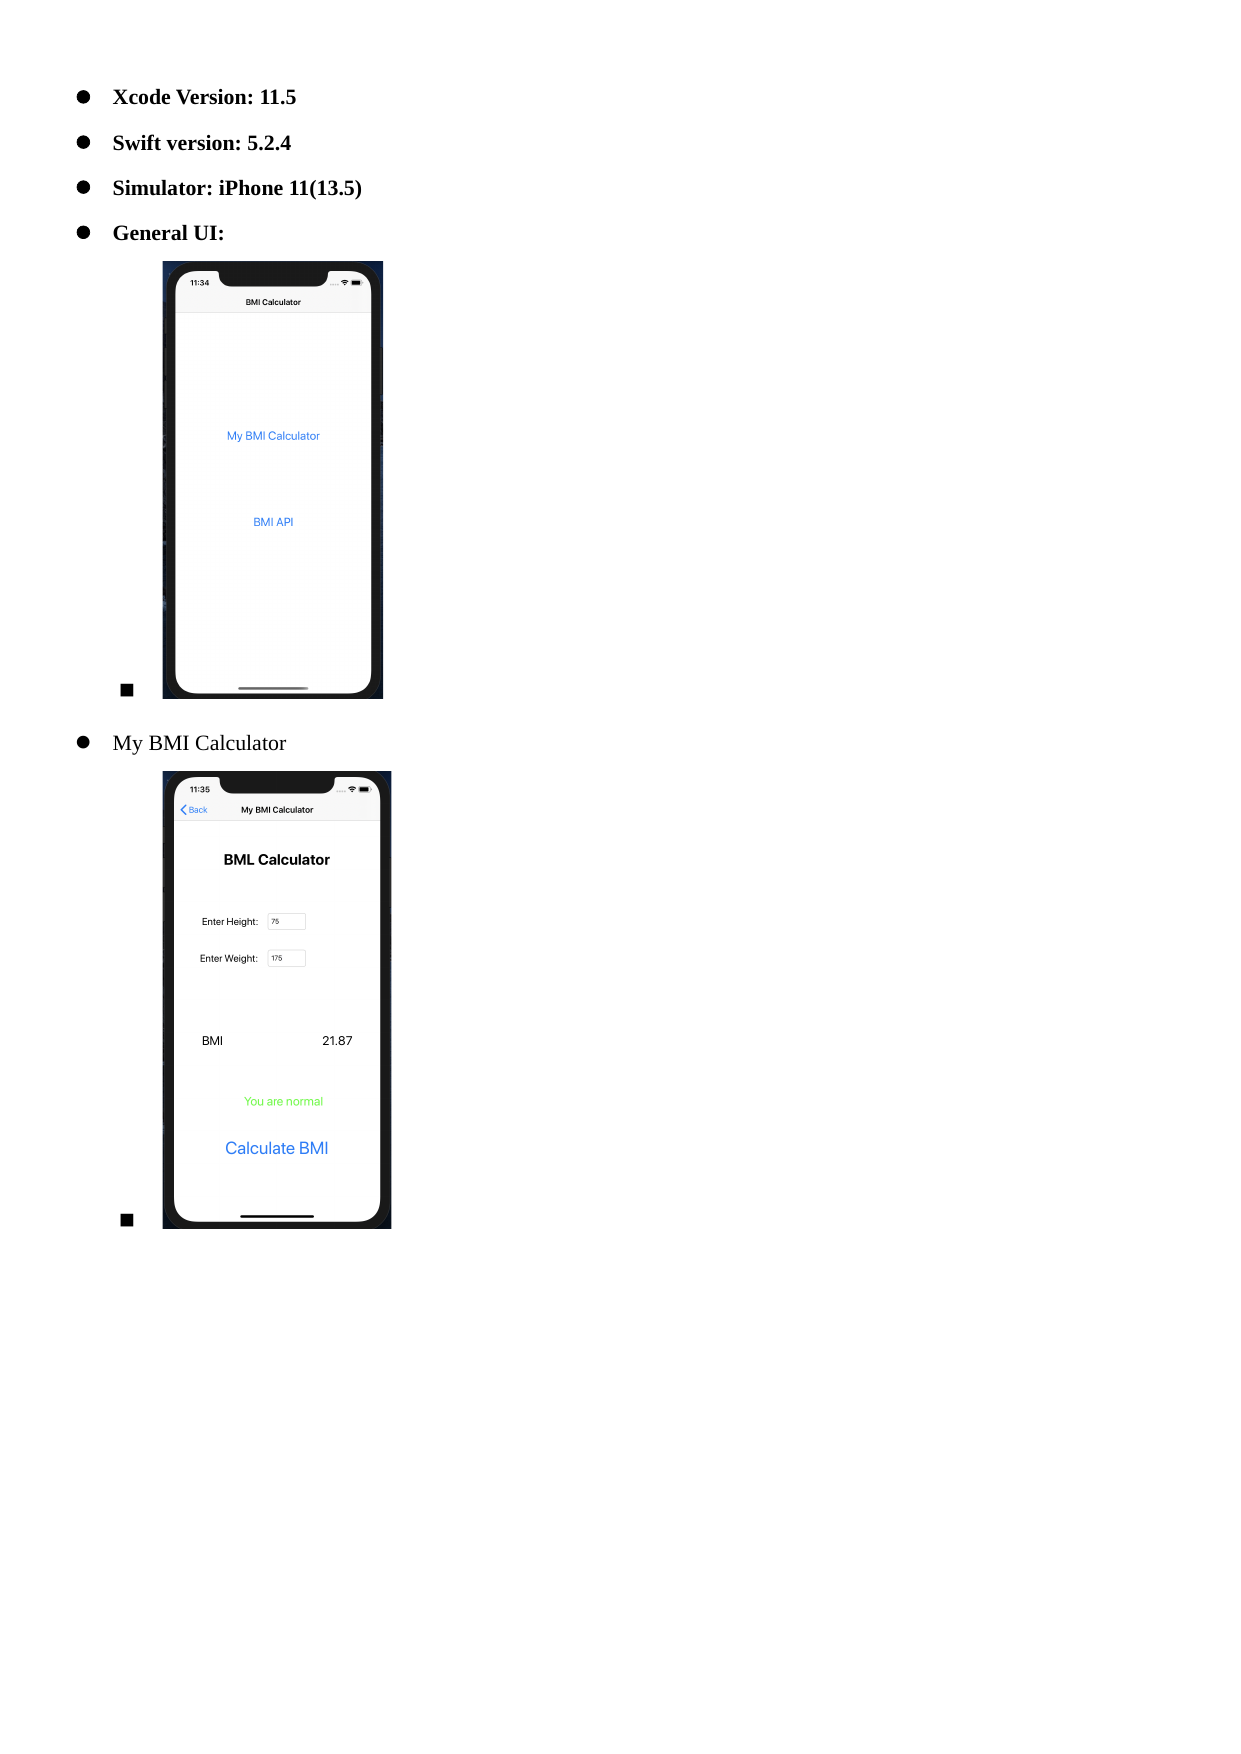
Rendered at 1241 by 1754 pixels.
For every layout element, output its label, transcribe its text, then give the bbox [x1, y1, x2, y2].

list General UI: [75, 216, 1165, 248]
picture [162, 771, 392, 1229]
list My BMI Calculator [75, 726, 1165, 758]
picture [162, 261, 384, 699]
list Simulator: iPhone 11(13.5) [75, 171, 1165, 203]
list Xcode Version: 11.5 [75, 81, 1165, 113]
list Swift version: 5.2.4 [75, 126, 1165, 158]
